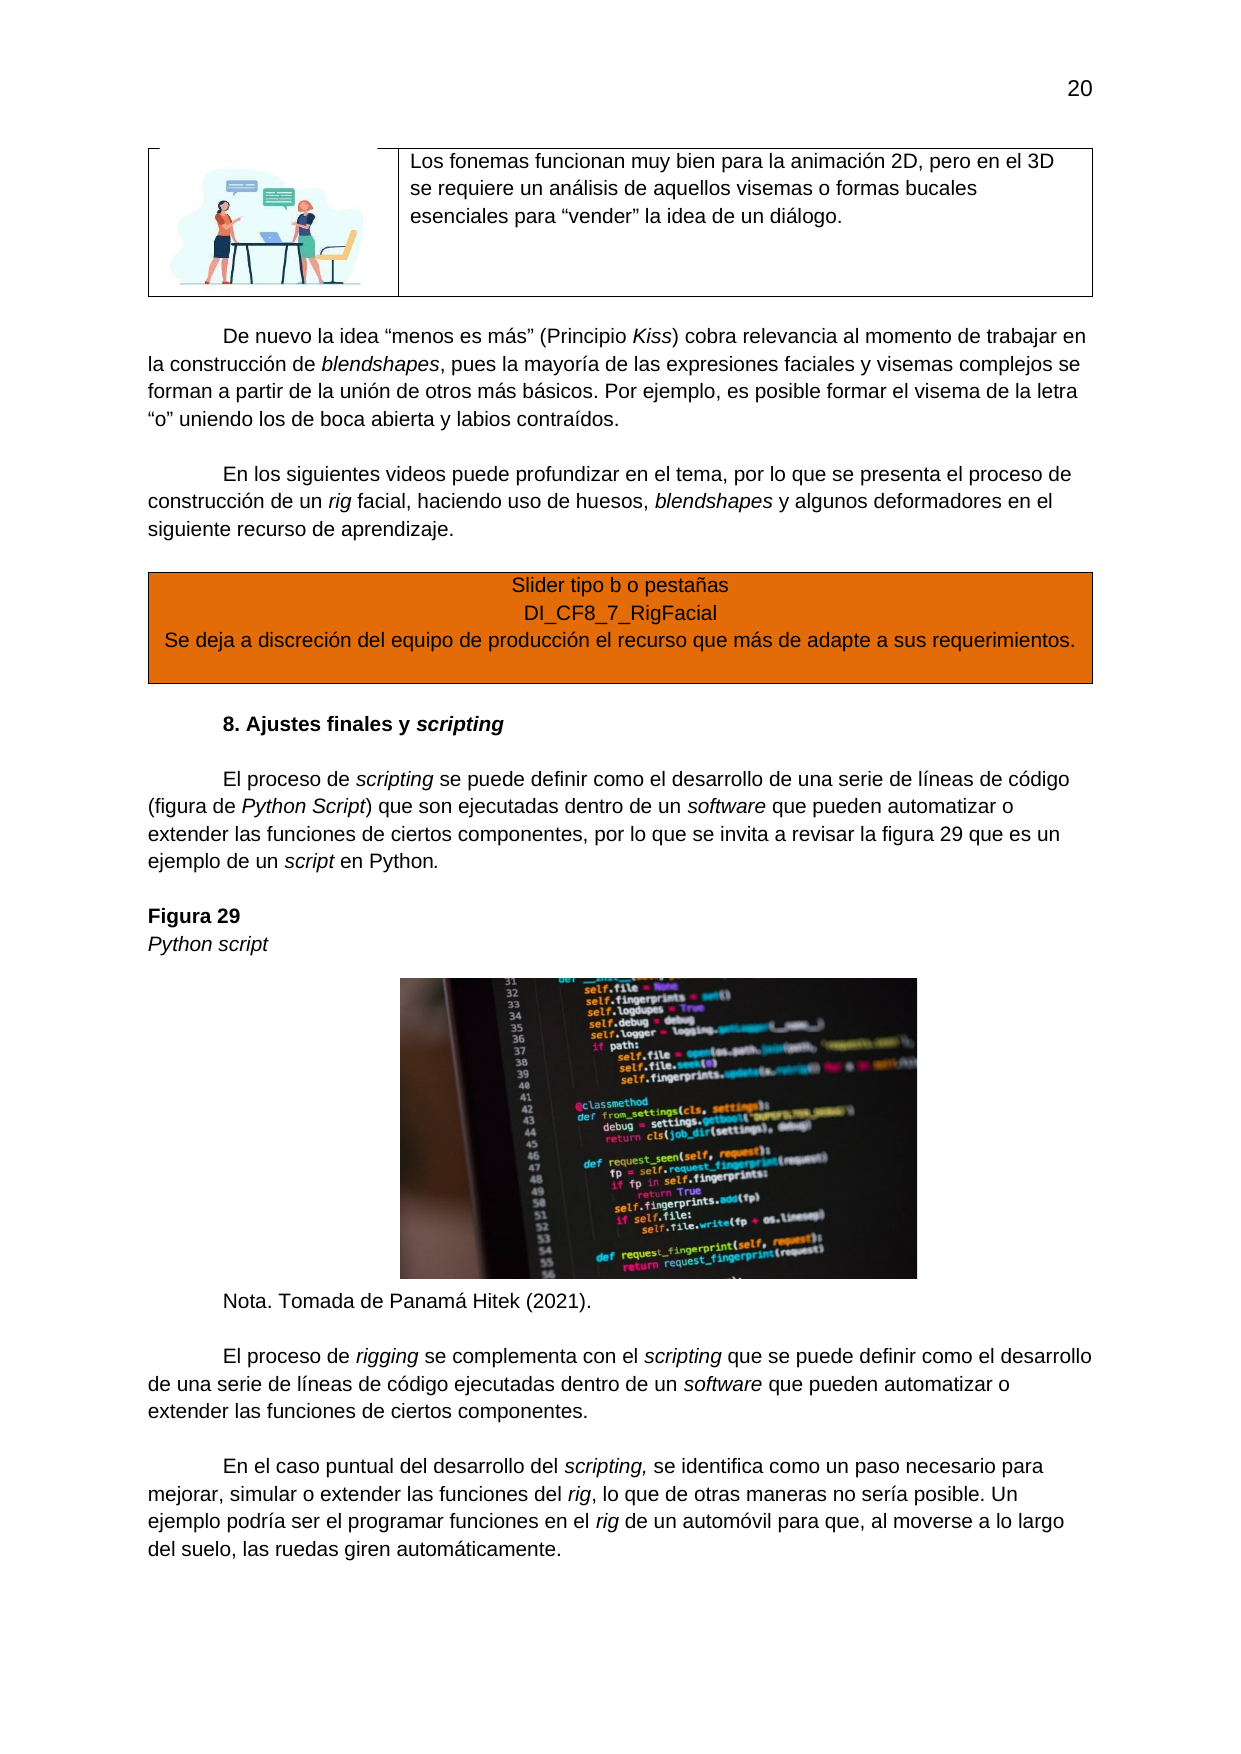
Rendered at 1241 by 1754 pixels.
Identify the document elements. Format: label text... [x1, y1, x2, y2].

picture [400, 978, 918, 1279]
table_header [149, 149, 398, 296]
text El proceso de scripting se puede definir como el desarrollo de una serie de líneas de código (figura de Python Script) que son ejecutadas dentro de un software que pueden automatizar o extender las funciones de ciertos componentes, por lo que se invita a revisar la figura 29 que es un ejemplo de un script en Python. [148, 766, 1092, 873]
text De nuevo la idea “menos es más” (Principio Kiss) cobra relevancia al momento de trabajar en la construcción de blendshapes, pues la mayoría de las expresiones faciales y visemas complejos se forman a partir de la unión de otros más básicos. Por ejemplo, es posible formar el visema de la letra “o” uniendo los de boca abierta y labios contraídos. [148, 324, 1092, 431]
text 8. Ajustes finales y scripting [223, 711, 1092, 735]
picture [159, 148, 378, 292]
text Figura 29 [148, 904, 1092, 928]
table_header Slider tipo b o pestañas DI_CF8_7_RigFacial Se deja a discreción del equipo de producción el recurso que más de adapte a sus requerimientos. [149, 573, 1092, 683]
text El proceso de rigging se complementa con el scripting que se puede definir como el desarrollo de una serie de líneas de código ejecutadas dentro de un software que pueden automatizar o extender las funciones de ciertos componentes. [148, 1344, 1092, 1423]
text Nota. Tomada de Panamá Hitek (2021). [148, 1289, 1092, 1313]
text En el caso puntual del desarrollo del scripting, se identifica como un paso necesario para mejorar, simular o extender las funciones del rig, lo que de otras maneras no sería posible. Un ejemplo podría ser el programar funciones en el rig de un automóvil para que, al moverse a lo largo del suelo, las ruedas giren automáticamente. [148, 1454, 1092, 1560]
text Python script [148, 931, 1092, 955]
table_header Los fonemas funcionan muy bien para la animación 2D, pero en el 3D se requiere un análisis de aquellos visemas o formas bucales esenciales para “vender” la idea de un diálogo. [399, 149, 1092, 296]
text En los siguientes videos puede profundizar en el tema, por lo que se presenta el proceso de construcción de un rig facial, haciendo uso de huesos, blendshapes y algunos deformadores en el siguiente recurso de aprendizaje. [148, 462, 1092, 541]
